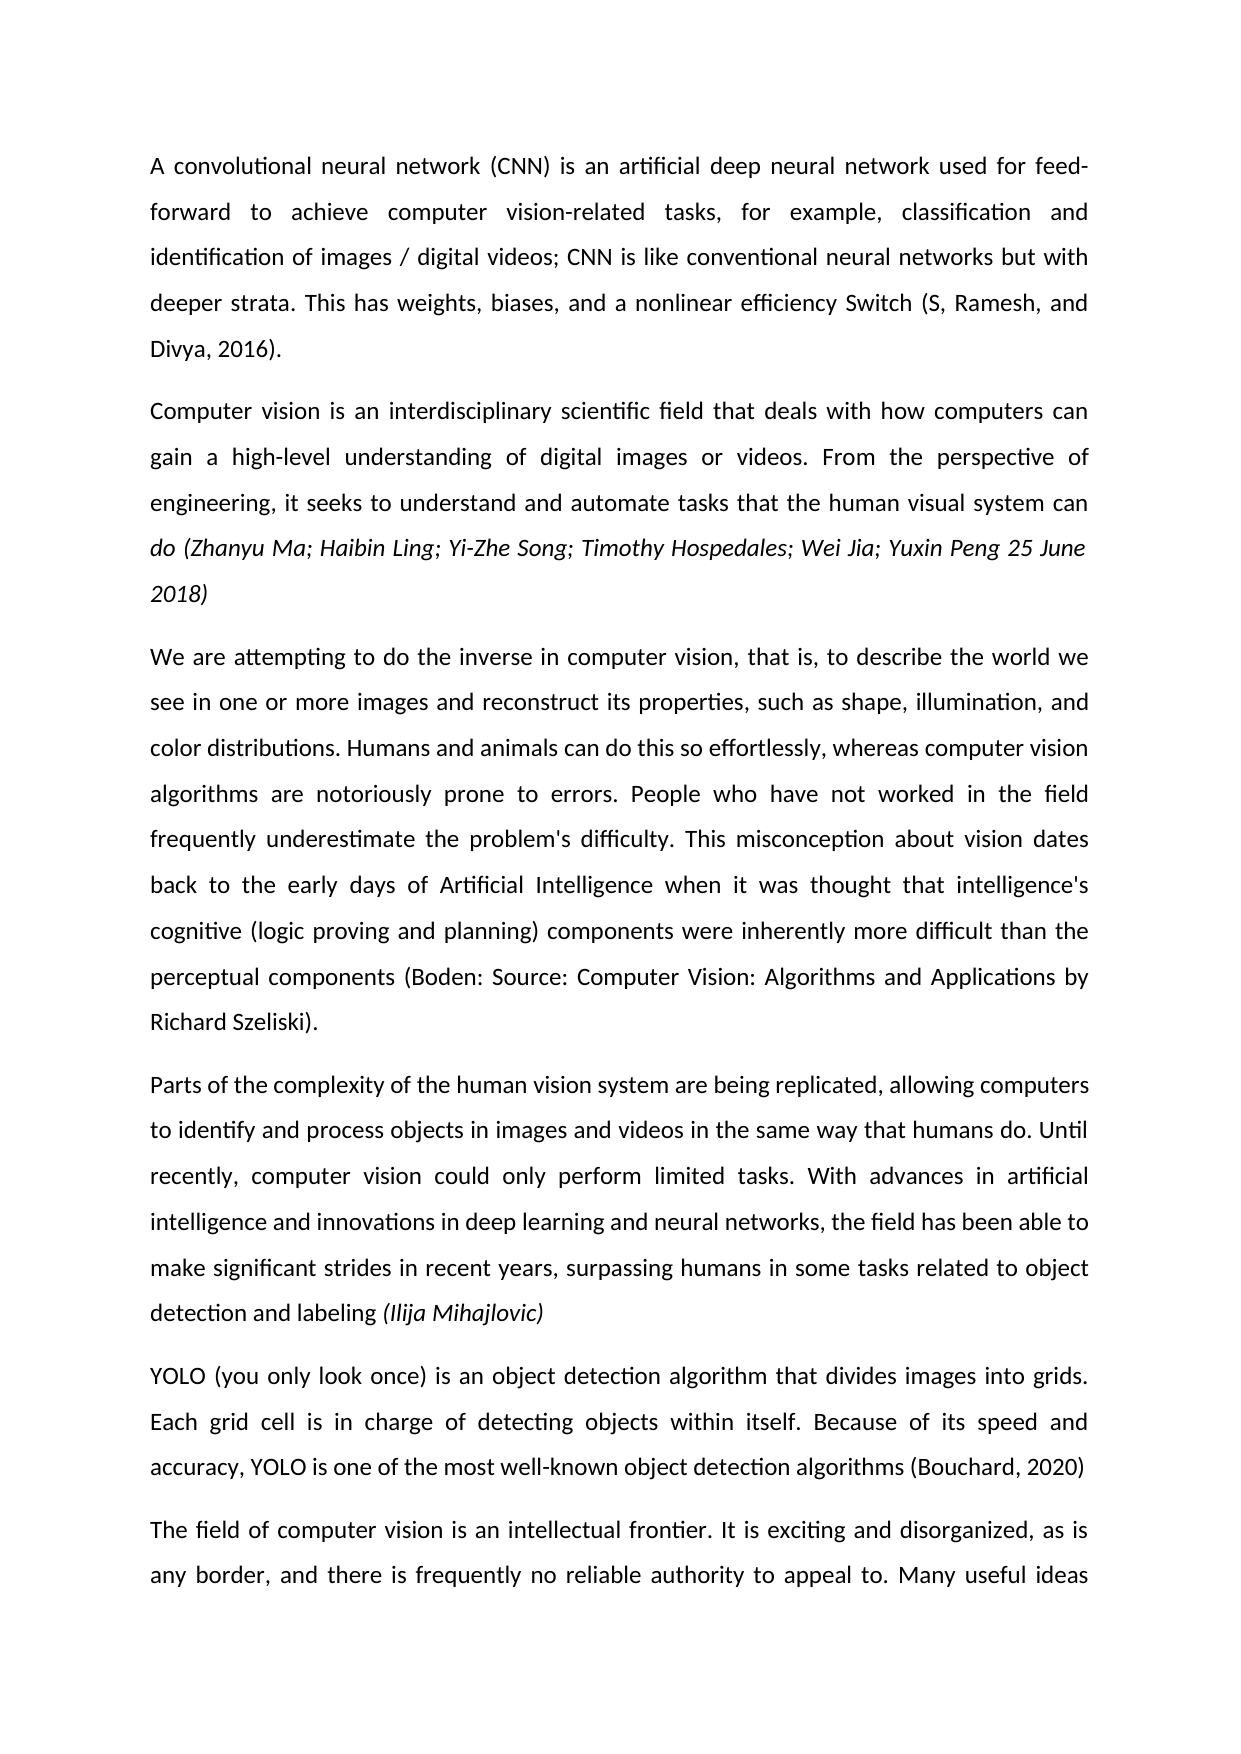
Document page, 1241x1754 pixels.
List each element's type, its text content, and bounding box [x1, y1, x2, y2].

text YOLO (you only look once) is an object detection algorithm that divides images into grids. Each grid cell is in charge of detecting objects within itself. Because of its speed and accuracy, YOLO is one of the most well-known object detection algorithms (Bouchard, 2020) [150, 1360, 1090, 1482]
text We are attempting to do the inverse in computer vision, that is, to describe the world we see in one or more images and reconstruct its properties, such as shape, illumination, and color distributions. Humans and animals can do this so effortlessly, whereas computer vision algorithms are notoriously prone to errors. People who have not worked in the field frequently underestimate the problem's difficulty. This misconception about vision dates back to the early days of Artificial Intelligence when it was thought that intelligence's cognitive (logic proving and planning) components were inherently more difficult than the perceptual components (Boden: Source: Computer Vision: Algorithms and Applications by Richard Szeliski). [150, 641, 1090, 1037]
text A convolutional neural network (CNN) is an artificial deep neural network used for feed-forward to achieve computer vision-related tasks, for example, classification and identification of images / digital videos; CNN is like conventional neural networks but with deeper strata. This has weights, biases, and a nonlinear efficiency Switch (S, Ramesh, and Divya, 2016). [150, 150, 1090, 363]
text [150, 1514, 1090, 1590]
text Computer vision is an interdisciplinary scientific field that deals with how computers can gain a high-level understanding of digital images or videos. From the perspective of engineering, it seeks to understand and automate tasks that the human visual system can do (Zhanyu Ma; Haibin Ling; Yi-Zhe Song; Timothy Hospedales; Wei Jia; Yuxin Peng 25 June 2018) [150, 395, 1090, 609]
text Parts of the complexity of the human vision system are being replicated, allowing computers to identify and process objects in images and videos in the same way that humans do. Until recently, computer vision could only perform limited tasks. With advances in artificial intelligence and innovations in deep learning and neural networks, the field has been able to make significant strides in recent years, surpassing humans in some tasks related to object detection and labeling (Ilija Mihajlovic) [150, 1069, 1090, 1328]
